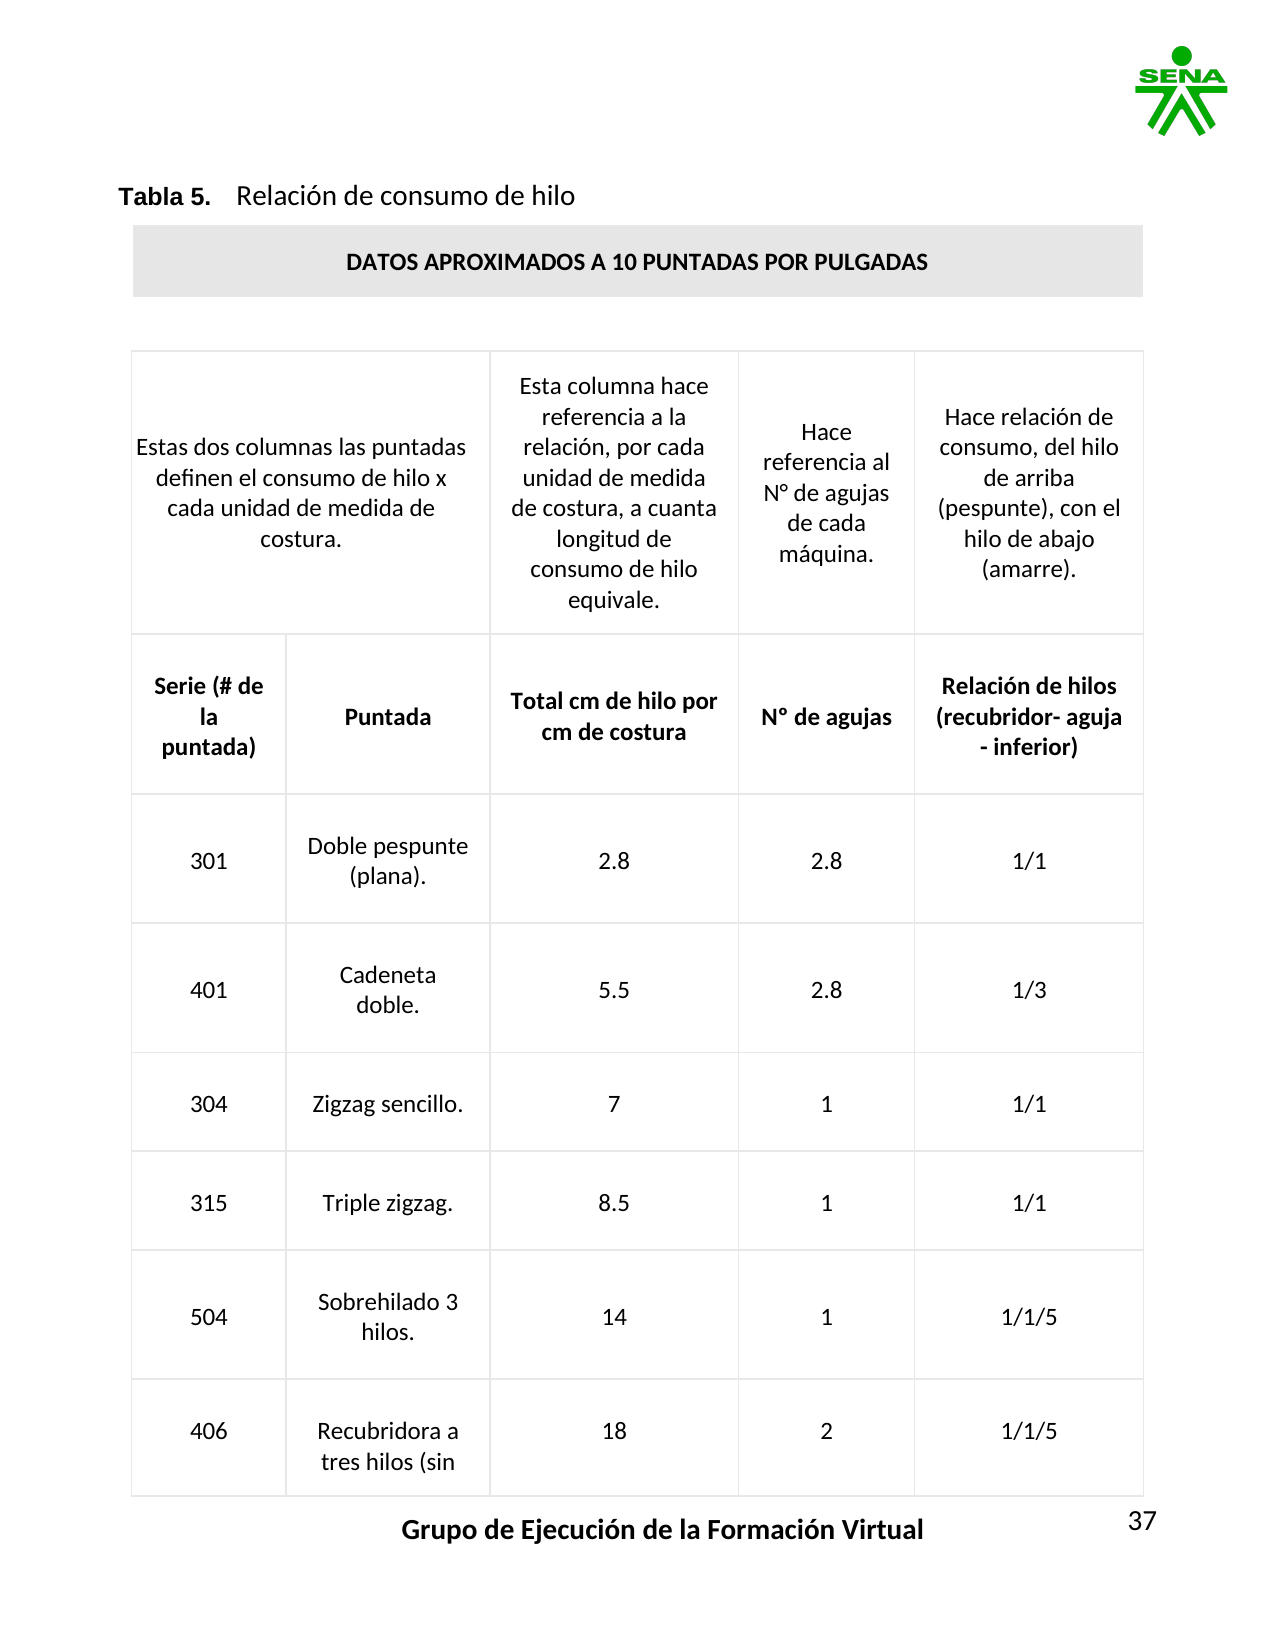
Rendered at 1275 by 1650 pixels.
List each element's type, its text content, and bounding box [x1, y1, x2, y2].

table_cell Doble pespunte (plana). [287, 795, 489, 922]
table_cell Recubridora a tres hilos (sin recubridor). [287, 1380, 489, 1495]
table_cell 1/3 [915, 924, 1143, 1051]
table_cell 2.8 [491, 795, 738, 922]
table_cell Cadeneta doble. [287, 924, 489, 1051]
table_cell 18 [491, 1380, 738, 1495]
table_header Hace referencia al N° de agujas de cada máquina. [739, 352, 914, 633]
table_header DATOS APROXIMADOS A 10 PUNTADAS POR PULGADAS [134, 227, 1141, 295]
table_cell Triple zigzag. [287, 1152, 489, 1249]
table_cell 2 [739, 1380, 914, 1495]
table_cell 304 [132, 1053, 285, 1150]
table_cell 1/1 [915, 795, 1143, 922]
text Relación de consumo de hilo [118, 177, 1157, 213]
table_header Estas dos columnas las puntadas definen el consumo de hilo x cada unidad de medida de costura. [132, 352, 489, 633]
table_cell 1/1/5 [915, 1380, 1143, 1495]
table_cell 1 [739, 1053, 914, 1150]
table_cell 1/1 [915, 1152, 1143, 1249]
table_cell Relación de hilos (recubridor- aguja - inferior) [915, 635, 1143, 793]
table_cell 1 [739, 1152, 914, 1249]
table_cell 7 [491, 1053, 738, 1150]
table_cell 5.5 [491, 924, 738, 1051]
table_header Hace relación de consumo, del hilo de arriba (pespunte), con el hilo de abajo (amarre). [915, 352, 1143, 633]
table_header Esta columna hace referencia a la relación, por cada unidad de medida de costura, a cuanta longitud de consumo de hilo equivale. [491, 352, 738, 633]
table_cell Nº de agujas [739, 635, 914, 793]
table_cell 401 [132, 924, 285, 1051]
table_cell 14 [491, 1251, 738, 1378]
table_cell 1/1/5 [915, 1251, 1143, 1378]
table_cell 301 [132, 795, 285, 922]
table_cell Zigzag sencillo. [287, 1053, 489, 1150]
table_cell 315 [132, 1152, 285, 1249]
table_cell Serie (# de la puntada) [132, 635, 285, 793]
table_cell Total cm de hilo por cm de costura [491, 635, 738, 793]
picture [1135, 46, 1228, 136]
table_cell 1 [739, 1251, 914, 1378]
table_cell Sobrehilado 3 hilos. [287, 1251, 489, 1378]
table_cell 504 [132, 1251, 285, 1378]
table_cell Puntada [287, 635, 489, 793]
table_cell 2.8 [739, 795, 914, 922]
table_cell 1/1 [915, 1053, 1143, 1150]
table_cell 8.5 [491, 1152, 738, 1249]
table_cell 2.8 [739, 924, 914, 1051]
table_cell 406 [132, 1380, 285, 1495]
